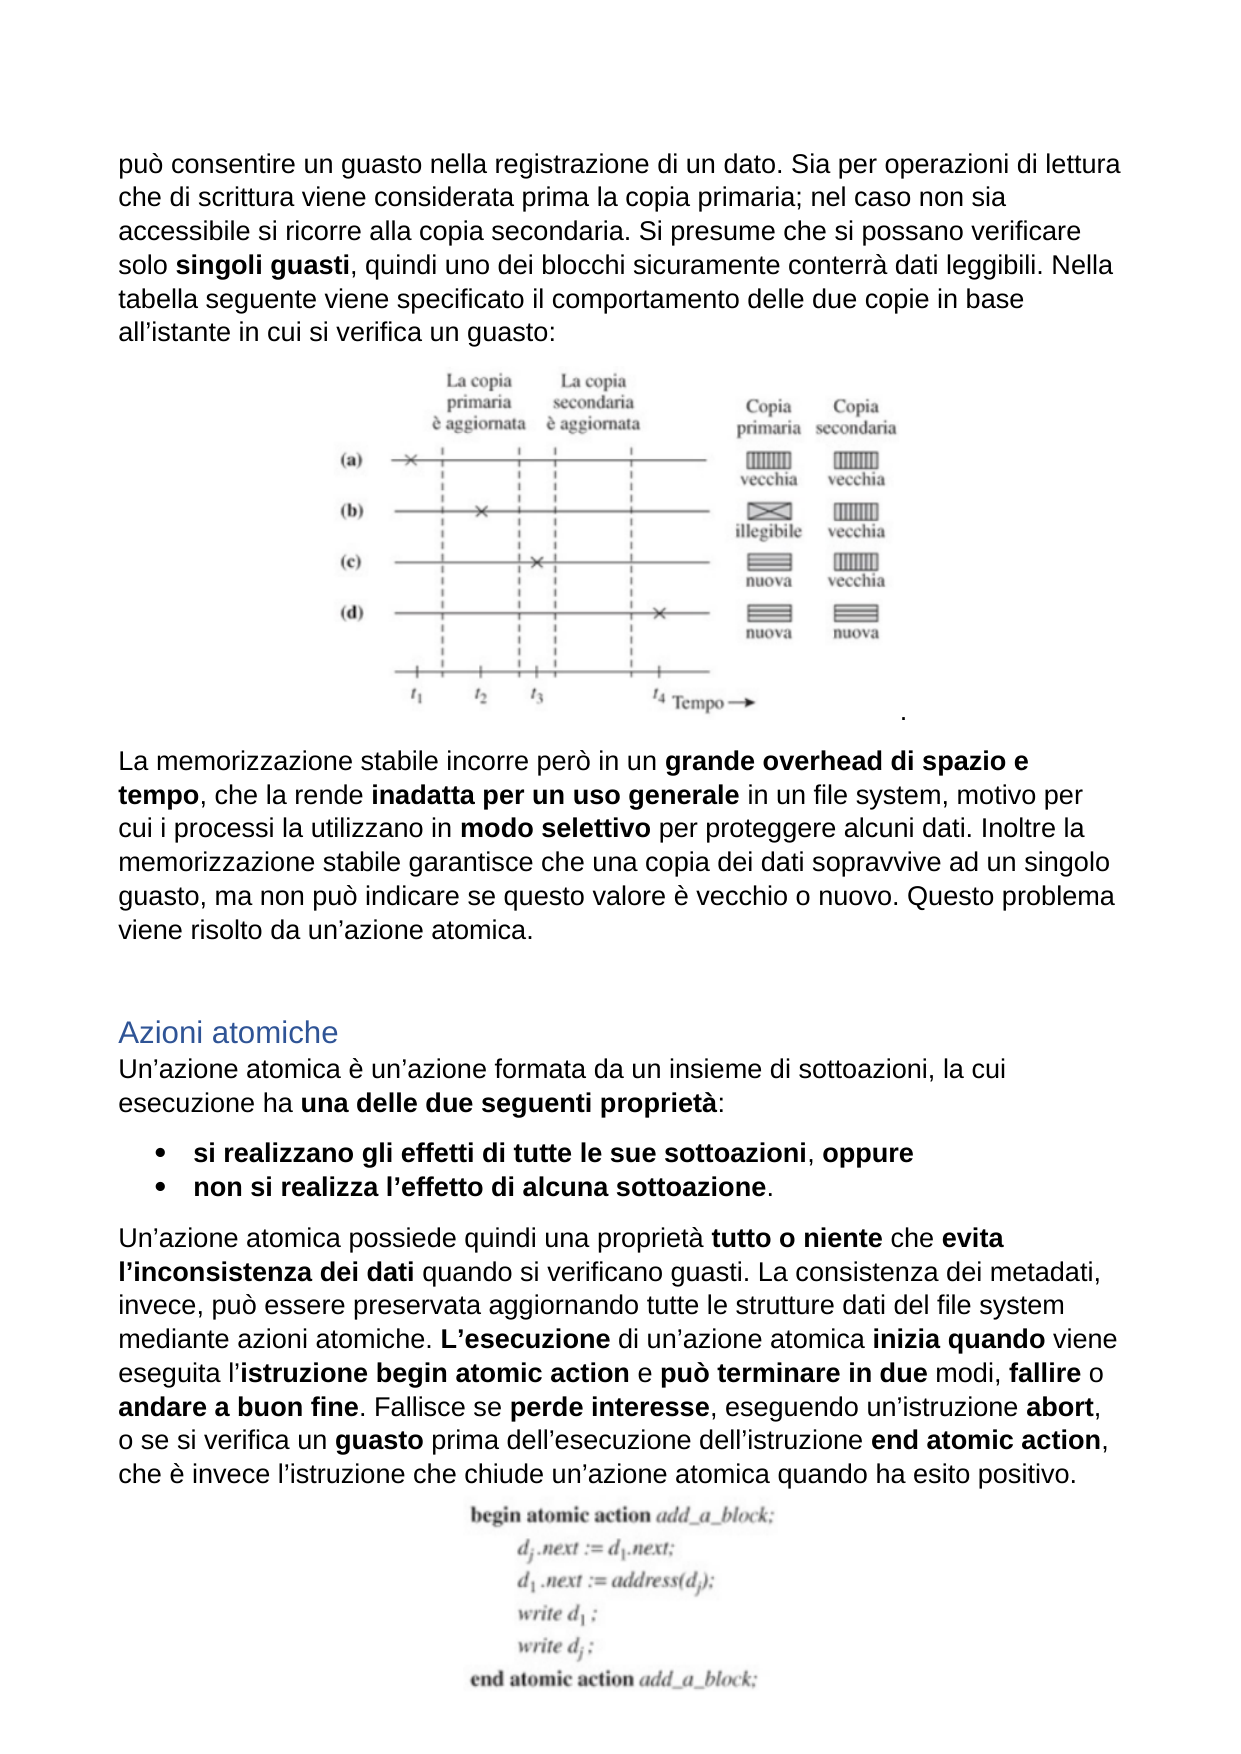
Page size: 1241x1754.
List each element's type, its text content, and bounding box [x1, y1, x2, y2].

subtitle Azioni atomiche [118, 1014, 1122, 1050]
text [118, 148, 1122, 348]
text Un’azione atomica è un’azione formata da un insieme di sottoazioni, la cui esecuzione ha una delle due seguenti proprietà: [118, 1053, 1122, 1118]
list si realizzano gli effetti di tutte le sue sottoazioni, oppure [156, 1137, 1122, 1169]
list non si realizza l’effetto di alcuna sottoazione. [156, 1171, 1122, 1203]
picture [462, 1495, 778, 1692]
text La memorizzazione stabile incorre però in un grande overhead di spazio e tempo, che la rende inadatta per un uso generale in un file system, motivo per cui i processi la utilizzano in modo selettivo per proteggere alcuni dati. Inoltre la memorizzazione stabile garantisce che una copia dei dati sopravvive ad un singolo guasto, ma non può indicare se questo valore è vecchio o nuovo. Questo problema viene risolto da un’azione atomica. [118, 745, 1122, 945]
picture [333, 366, 900, 720]
